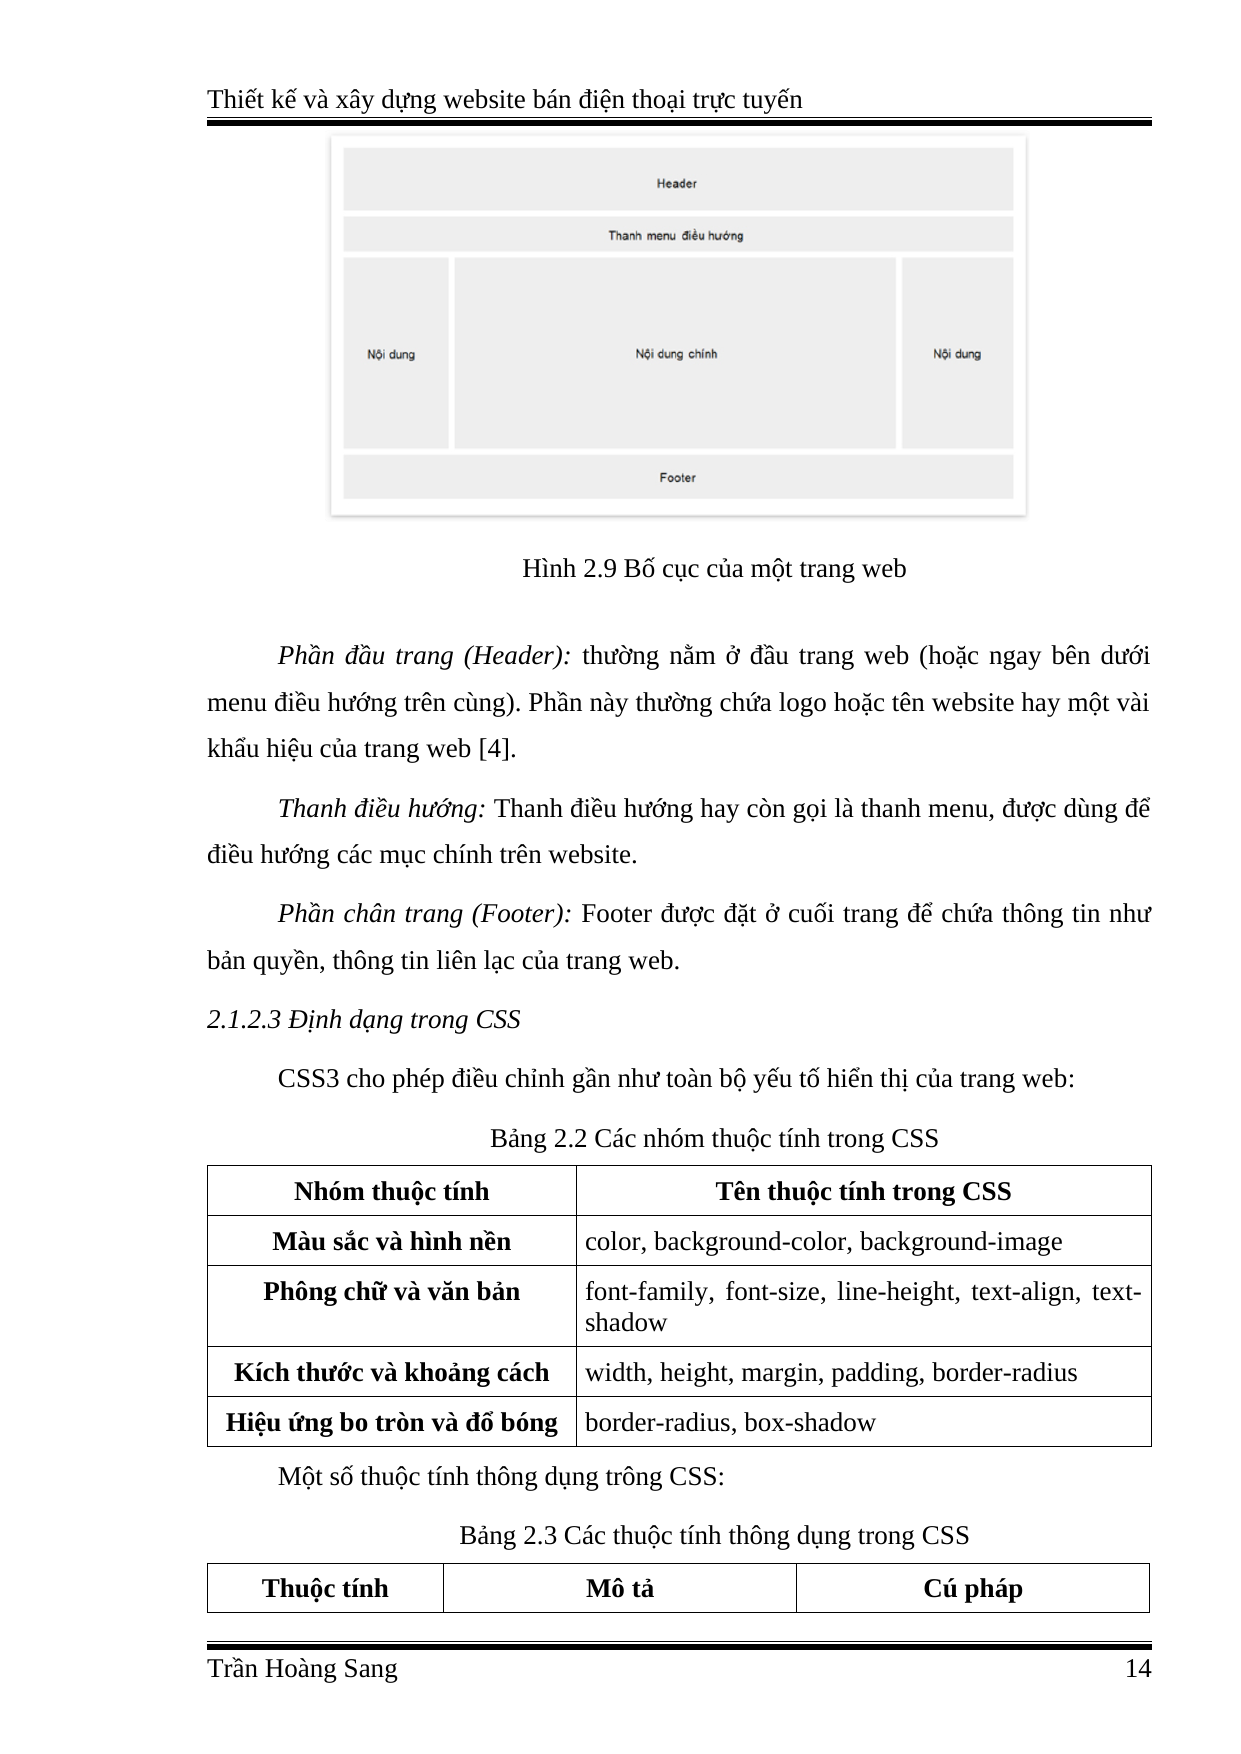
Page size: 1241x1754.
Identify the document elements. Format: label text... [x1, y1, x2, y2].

text Phần đầu trang (Header): thường nằm ở đầu trang web (hoặc ngay bên dưới menu điều hướng trên cùng). Phần này thường chứa logo hoặc tên website hay một vài khẩu hiệu của trang web [4]. [207, 639, 1152, 764]
text Phần chân trang (Footer): Footer được đặt ở cuối trang để chứa thông tin như bản quyền, thông tin liên lạc của trang web. [207, 898, 1152, 975]
table_header Tên thuộc tính trong CSS [577, 1166, 1151, 1215]
table_header Thuộc tính [208, 1564, 443, 1612]
table_cell Phông chữ và văn bản [208, 1266, 576, 1346]
table_header Cú pháp [797, 1564, 1149, 1612]
text CSS3 cho phép điều chỉnh gần như toàn bộ yếu tố hiển thị của trang web: [207, 1063, 1152, 1094]
table_cell color, background-color, background-image [577, 1216, 1151, 1265]
table_cell width, height, margin, padding, border-radius [577, 1347, 1151, 1396]
text Bảng . Các thuộc tính thông dụng trong CSS [207, 1519, 1152, 1550]
table_cell Kích thước và khoảng cách [208, 1347, 576, 1396]
table_header Mô tả [444, 1564, 796, 1612]
table_cell Hiệu ứng bo tròn và đổ bóng [208, 1397, 576, 1446]
table_cell font-family, font-size, line-height, text-align, text-shadow [577, 1266, 1151, 1346]
text Bảng . Các nhóm thuộc tính trong CSS [207, 1122, 1152, 1153]
picture [318, 126, 1040, 524]
subtitle Định dạng trong CSS [207, 1003, 1152, 1034]
table_cell Màu sắc và hình nền [208, 1216, 576, 1265]
text Một số thuộc tính thông dụng trông CSS: [207, 1459, 1152, 1491]
text Thanh điều hướng: Thanh điều hướng hay còn gọi là thanh menu, được dùng để điều hướng các mục chính trên website. [207, 792, 1152, 869]
table_header Nhóm thuộc tính [208, 1166, 576, 1215]
table_cell border-radius, box-shadow [577, 1397, 1151, 1446]
text Hình . Bố cục của một trang web [207, 552, 1152, 583]
